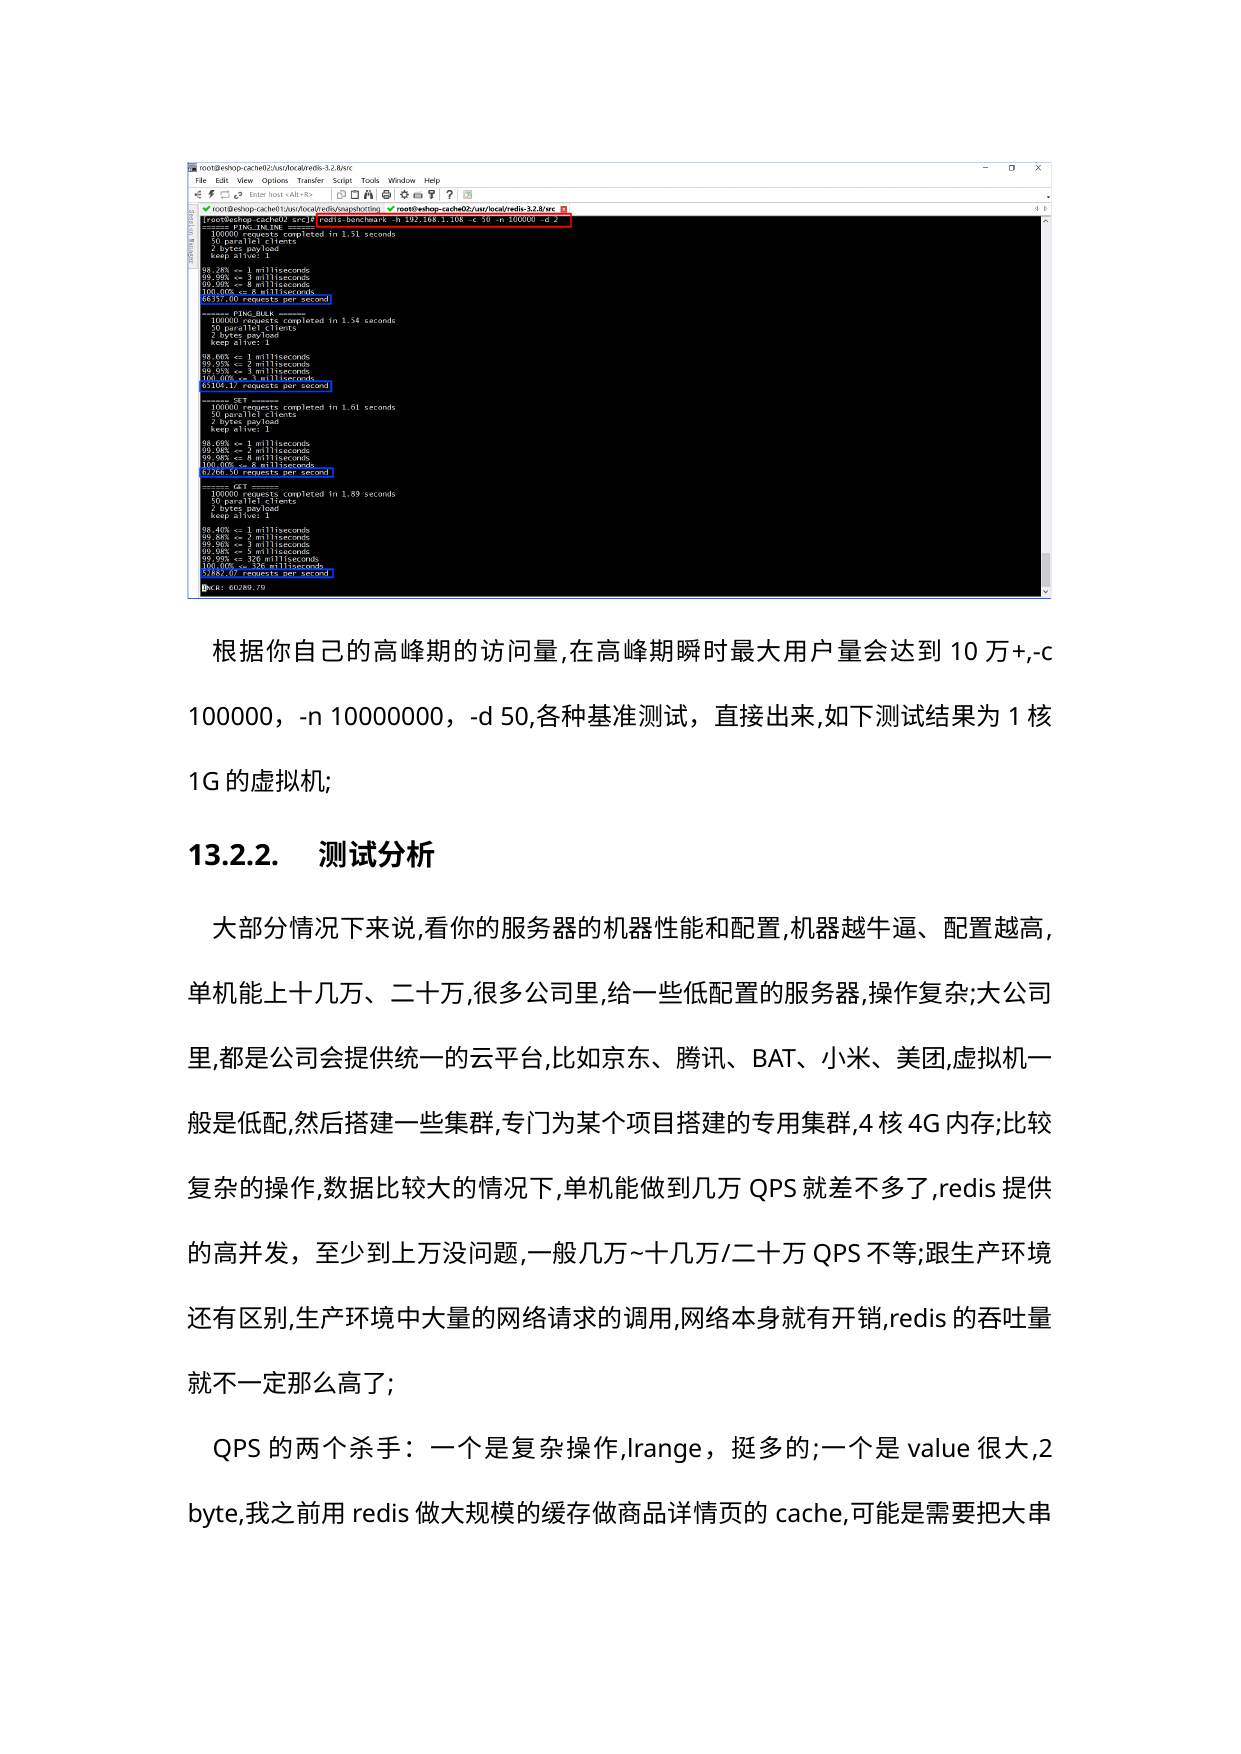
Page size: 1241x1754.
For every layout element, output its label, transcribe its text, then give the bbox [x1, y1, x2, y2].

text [187, 1414, 1053, 1544]
text 大部分情况下来说,看你的服务器的机器性能和配置,机器越牛逼、配置越高,单机能上十几万、二十万,很多公司里,给一些低配置的服务器,操作复杂;大公司里,都是公司会提供统一的云平台,比如京东、腾讯、BAT、小米、美团,虚拟机一般是低配,然后搭建一些集群,专门为某个项目搭建的专用集群,4核4G内存;比较复杂的操作,数据比较大的情况下,单机能做到几万QPS就差不多了,redis提供的高并发，至少到上万没问题,一般几万~十几万/二十万QPS不等;跟生产环境还有区别,生产环境中大量的网络请求的调用,网络本身就有开销,redis的吞吐量就不一定那么高了; [187, 894, 1053, 1414]
picture [187, 162, 1052, 599]
text 根据你自己的高峰期的访问量,在高峰期瞬时最大用户量会达到10万+,-c 100000，-n 10000000，-d 50,各种基准测试，直接出来,如下测试结果为1核1G的虚拟机; [187, 617, 1053, 812]
subtitle 测试分析 [187, 820, 1053, 885]
